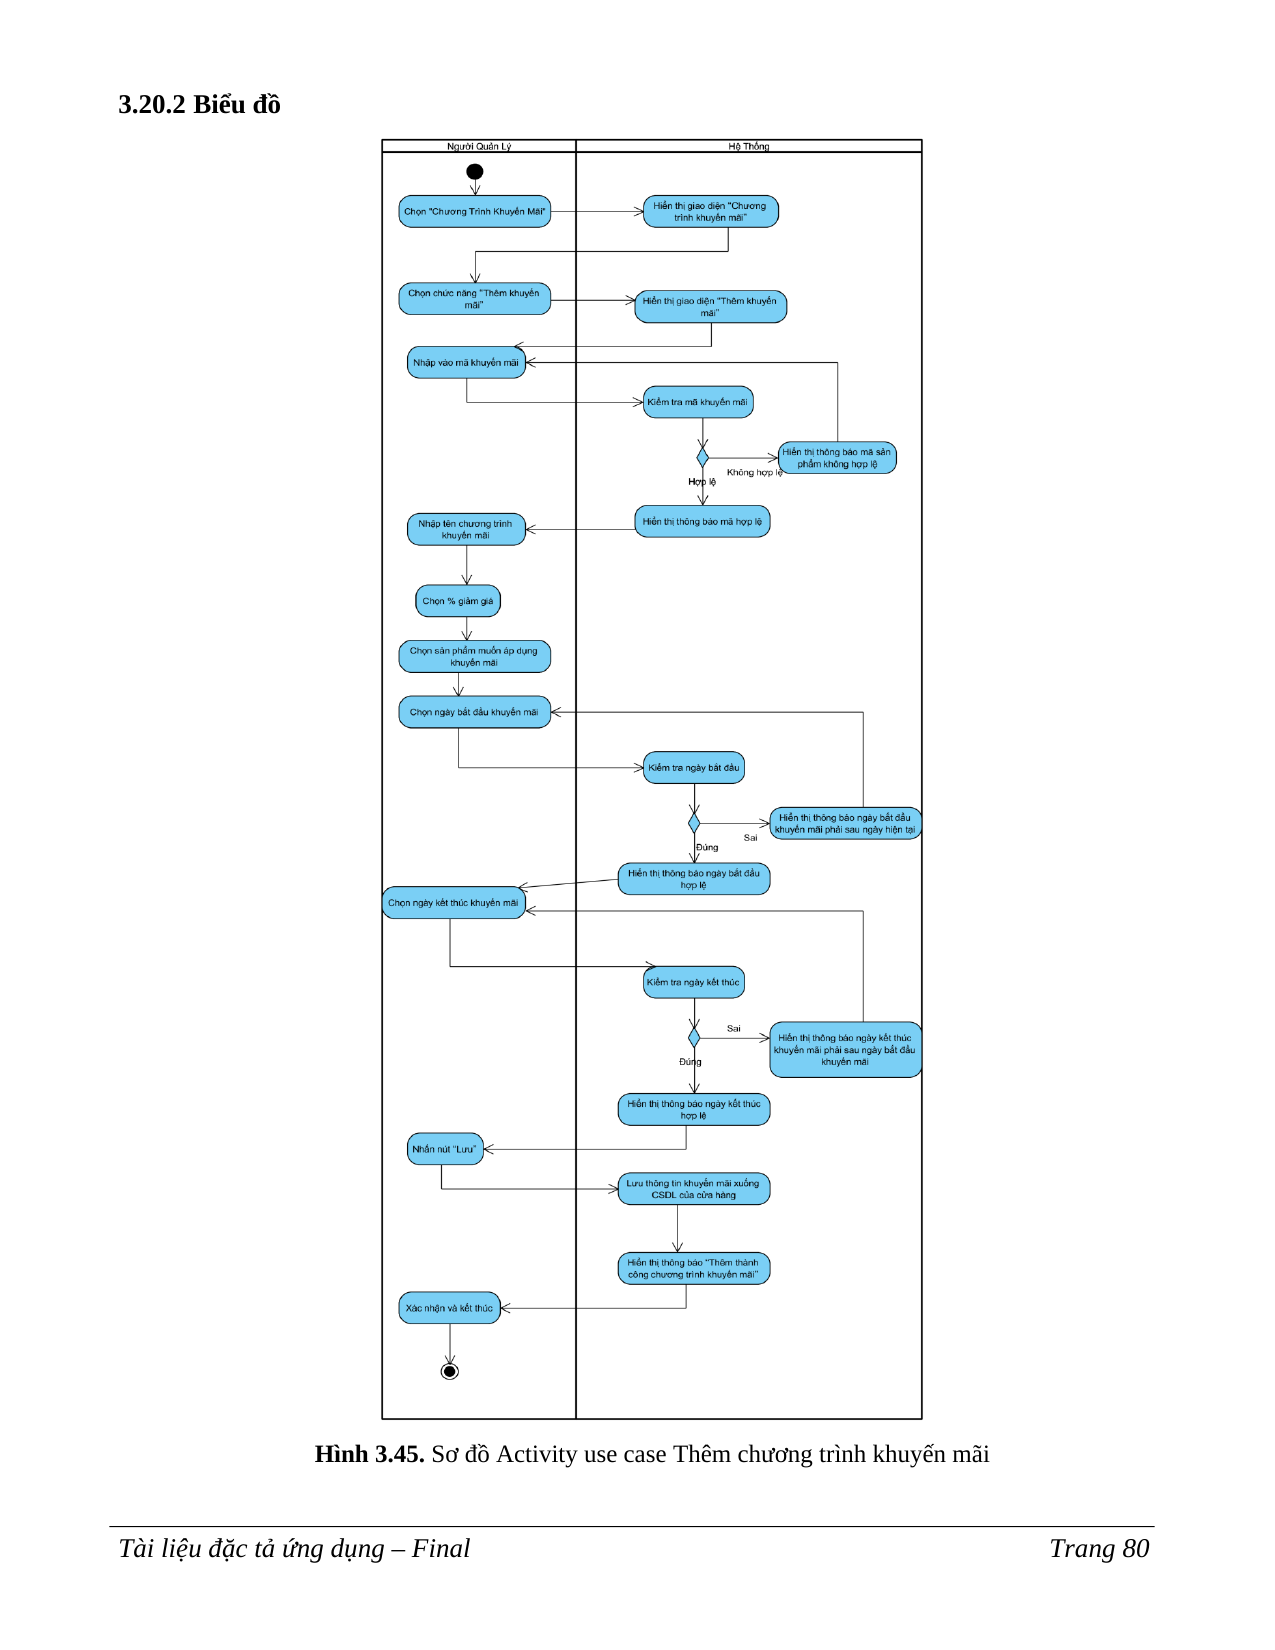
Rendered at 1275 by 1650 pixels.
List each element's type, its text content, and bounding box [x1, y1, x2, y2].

subtitle Biểu đồ [118, 89, 1186, 120]
subtitle Hình 3.45. Sơ đồ Activity use case Thêm chương trình khuyến mãi [118, 1439, 1186, 1467]
picture [374, 132, 930, 1427]
